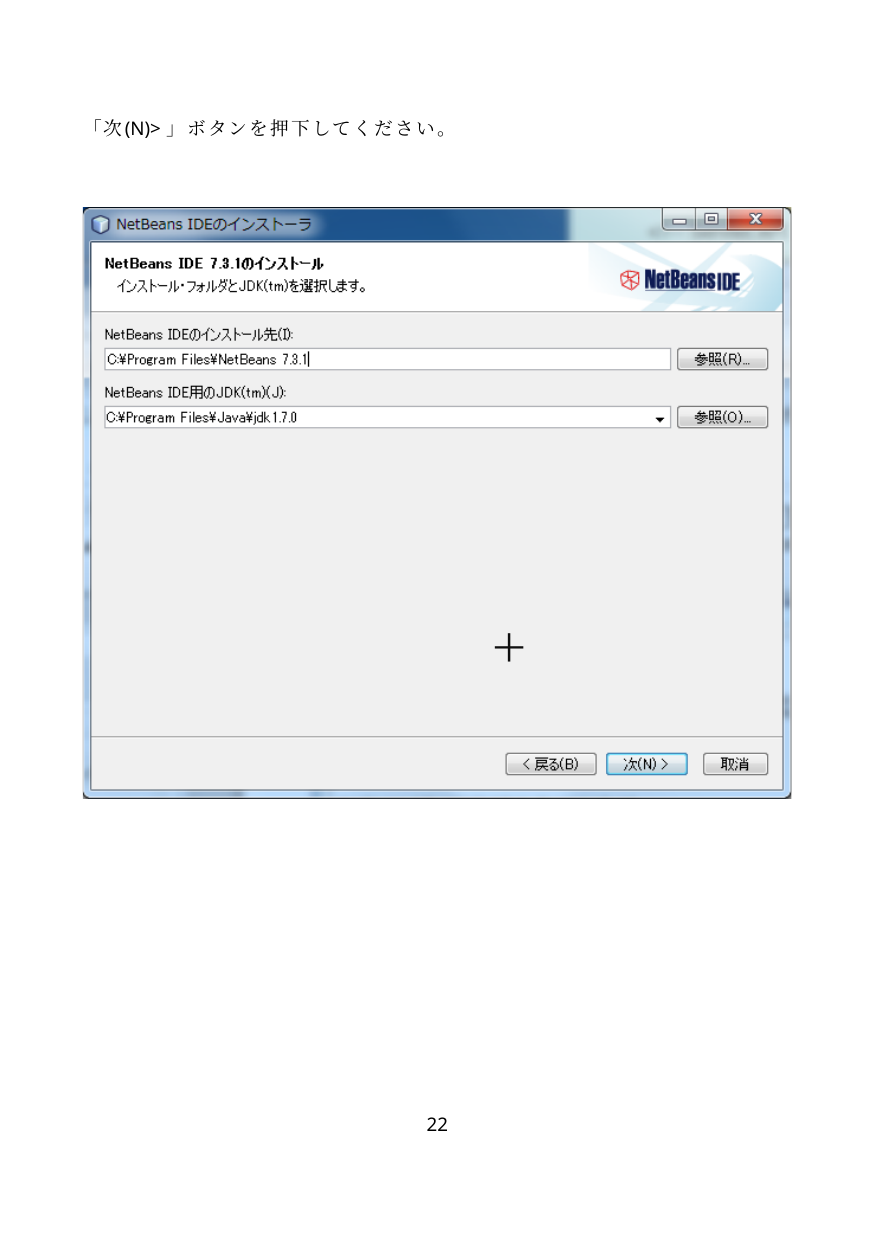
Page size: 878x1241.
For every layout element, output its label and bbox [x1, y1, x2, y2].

picture [82, 207, 792, 799]
